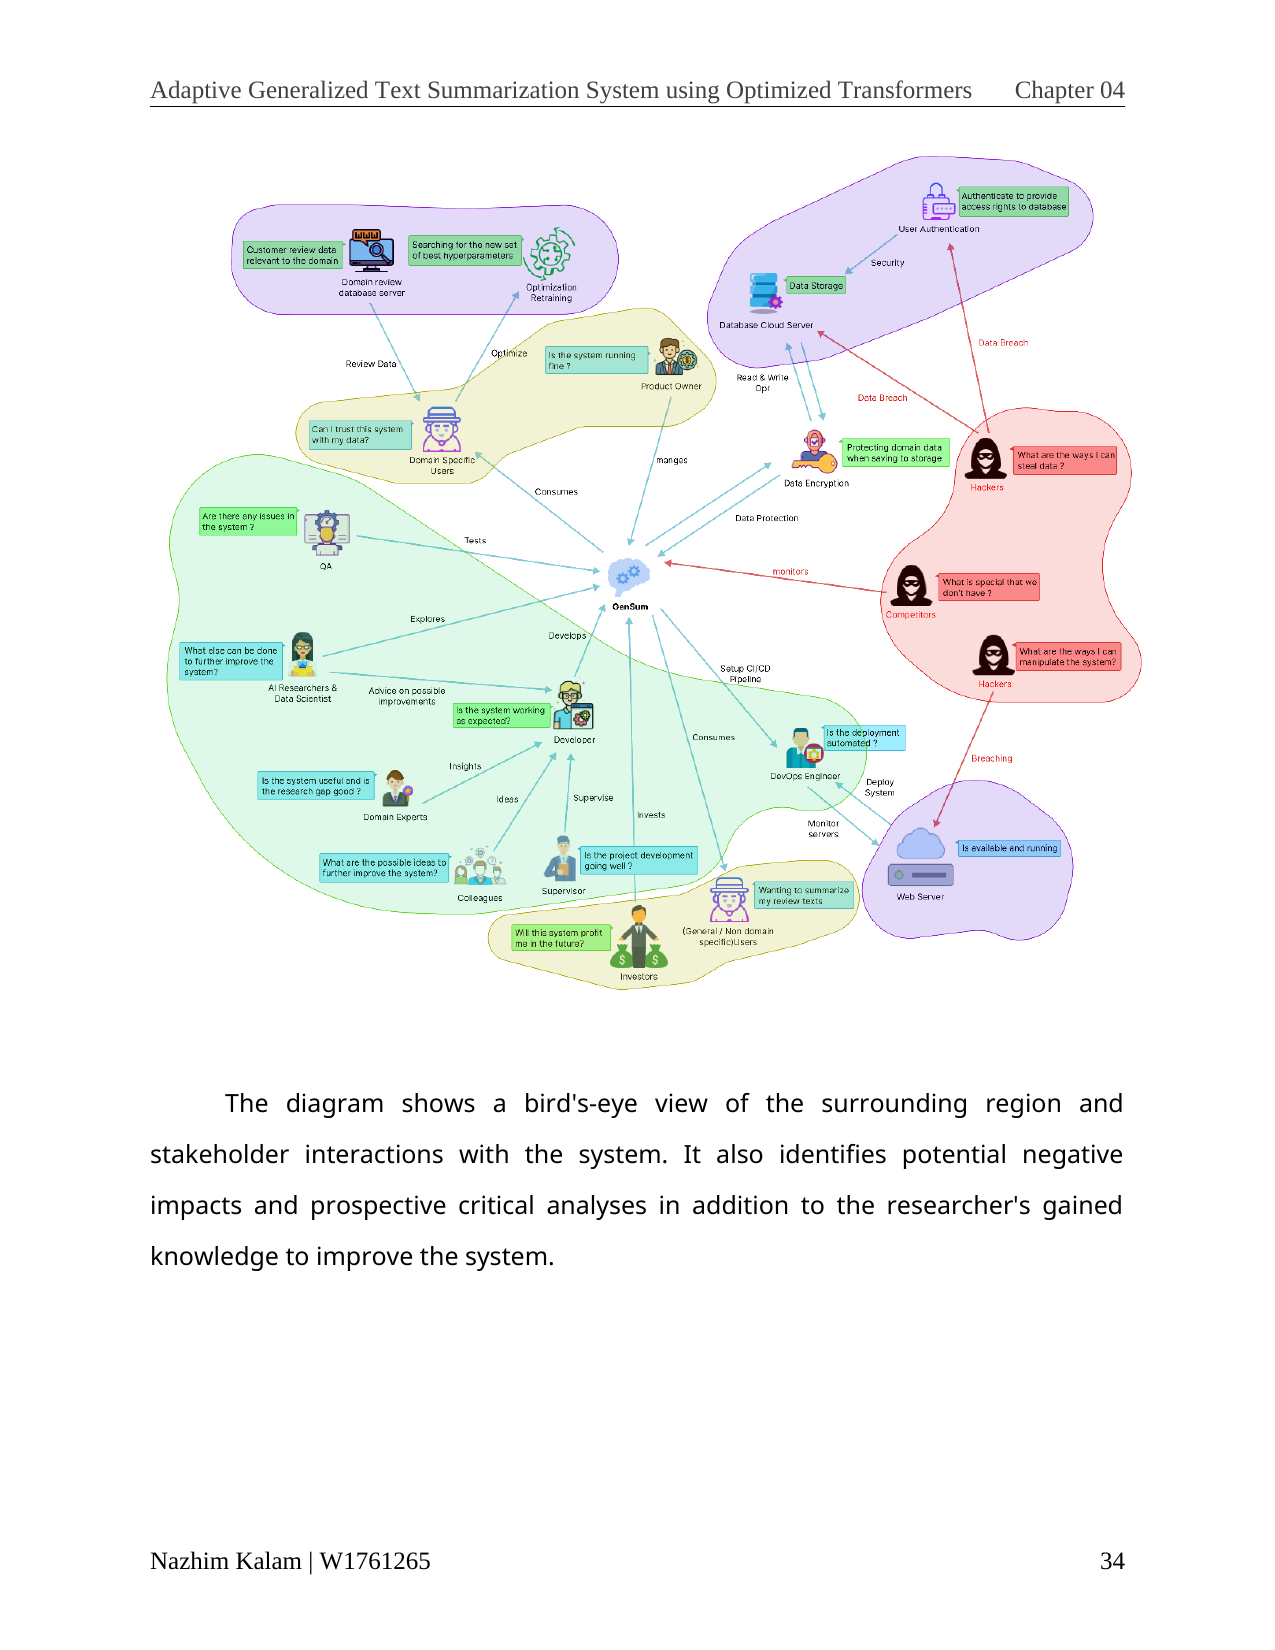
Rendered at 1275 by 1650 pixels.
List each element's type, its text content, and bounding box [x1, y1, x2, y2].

picture [150, 150, 1153, 1000]
text The diagram shows a bird's-eye view of the surrounding region and stakeholder interactions with the system. It also identifies potential negative impacts and prospective critical analyses in addition to the researcher's gained knowledge to improve the system. [150, 1086, 1125, 1273]
